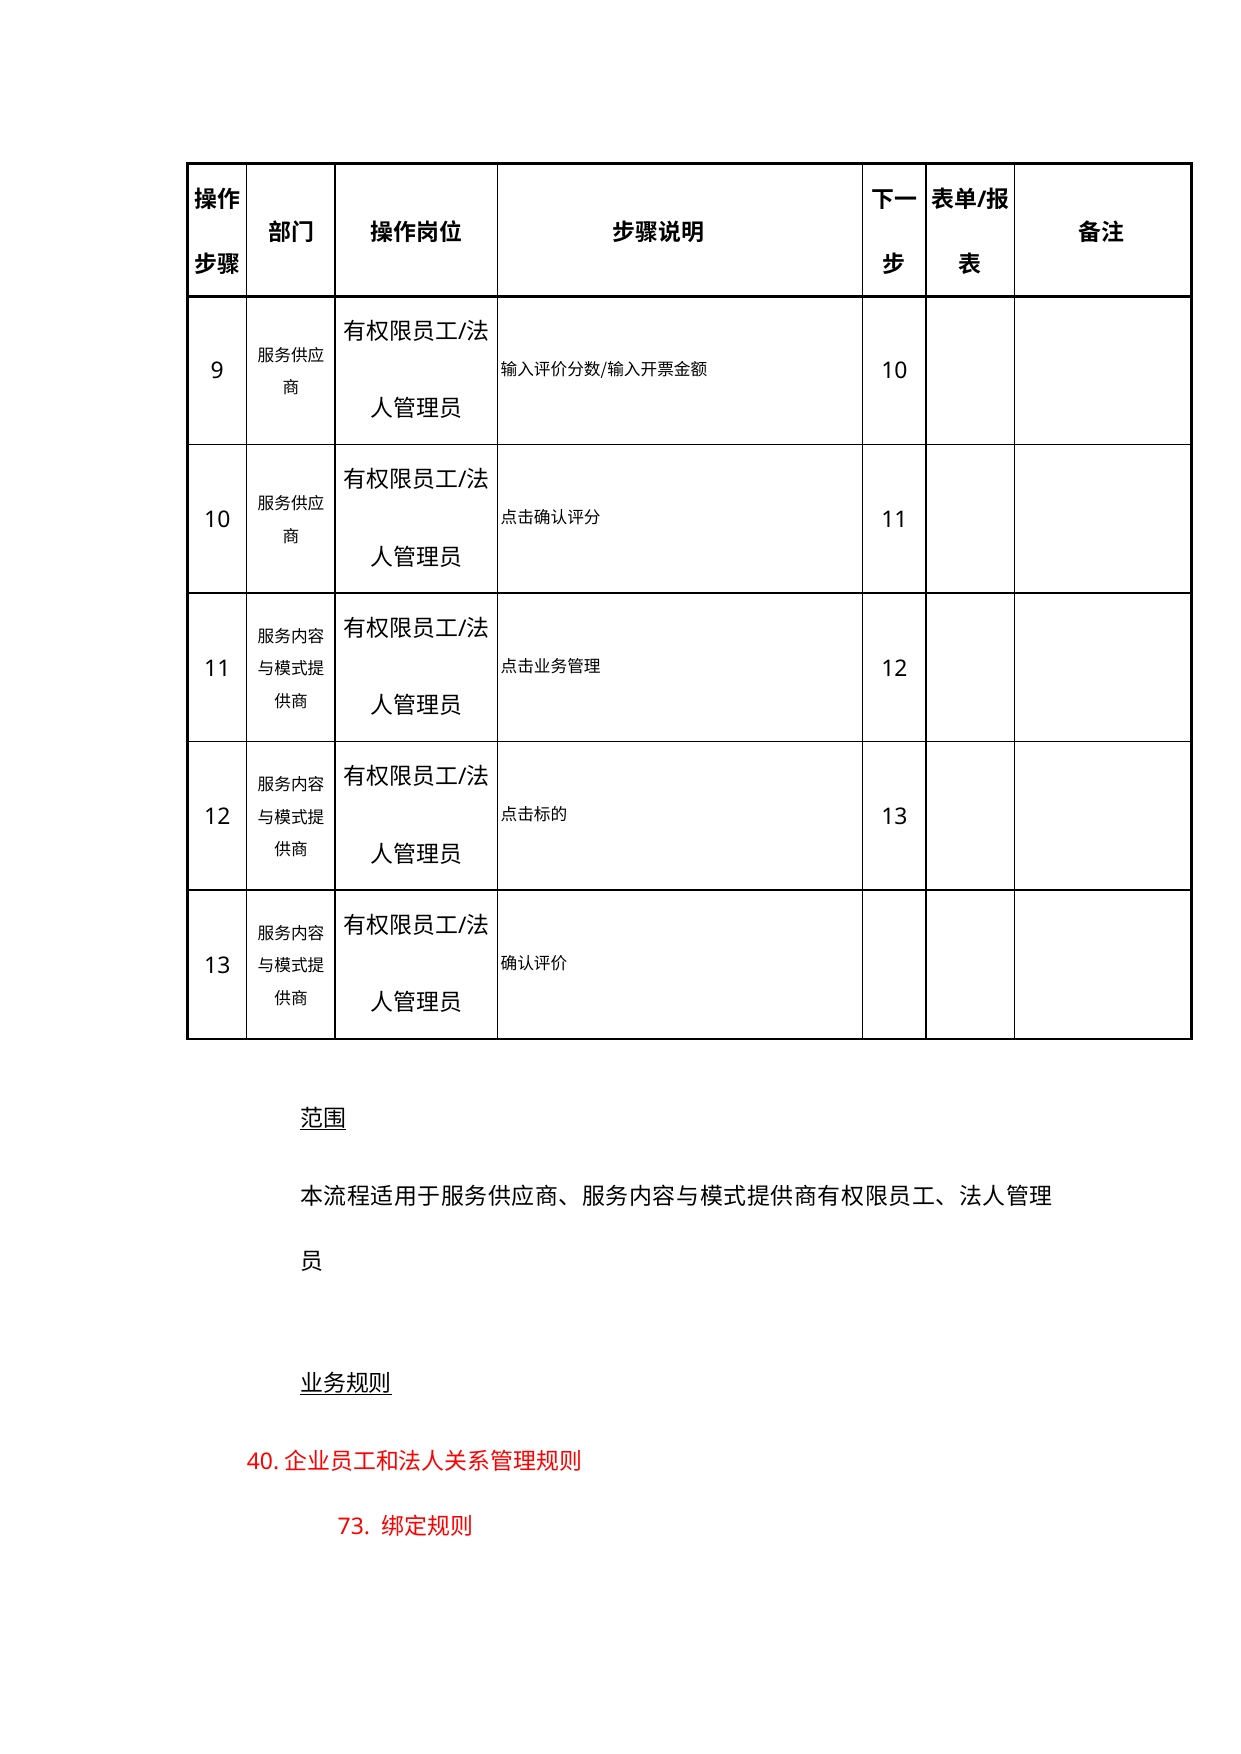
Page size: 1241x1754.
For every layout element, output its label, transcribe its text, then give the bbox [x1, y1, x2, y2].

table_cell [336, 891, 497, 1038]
text 业务规则 [300, 1349, 1053, 1414]
list 企业员工和法人关系管理规则 [247, 1427, 1053, 1492]
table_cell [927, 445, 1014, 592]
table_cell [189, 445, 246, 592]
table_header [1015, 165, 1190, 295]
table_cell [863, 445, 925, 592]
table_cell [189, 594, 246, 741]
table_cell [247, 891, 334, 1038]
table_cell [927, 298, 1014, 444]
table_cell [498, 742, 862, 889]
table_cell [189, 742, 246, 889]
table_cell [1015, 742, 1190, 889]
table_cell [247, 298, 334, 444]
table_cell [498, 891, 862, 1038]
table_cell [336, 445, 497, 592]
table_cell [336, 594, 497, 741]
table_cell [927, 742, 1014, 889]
text 范围 [300, 1084, 1053, 1149]
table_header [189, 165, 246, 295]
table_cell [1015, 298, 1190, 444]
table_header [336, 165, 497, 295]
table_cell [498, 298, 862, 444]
text 本流程适用于服务供应商、服务内容与模式提供商有权限员工、法人管理员 [300, 1162, 1053, 1292]
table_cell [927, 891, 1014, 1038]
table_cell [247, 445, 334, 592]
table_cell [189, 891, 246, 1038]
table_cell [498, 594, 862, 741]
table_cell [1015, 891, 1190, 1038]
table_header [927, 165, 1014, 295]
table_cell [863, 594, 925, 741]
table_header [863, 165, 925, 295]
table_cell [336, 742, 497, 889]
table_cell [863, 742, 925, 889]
list 绑定规则 [337, 1492, 1053, 1557]
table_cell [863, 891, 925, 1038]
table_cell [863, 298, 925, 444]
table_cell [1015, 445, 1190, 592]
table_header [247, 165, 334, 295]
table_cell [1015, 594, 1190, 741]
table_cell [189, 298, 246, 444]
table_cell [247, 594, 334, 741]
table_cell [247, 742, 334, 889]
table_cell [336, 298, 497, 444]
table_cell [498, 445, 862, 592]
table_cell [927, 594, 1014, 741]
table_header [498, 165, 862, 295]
